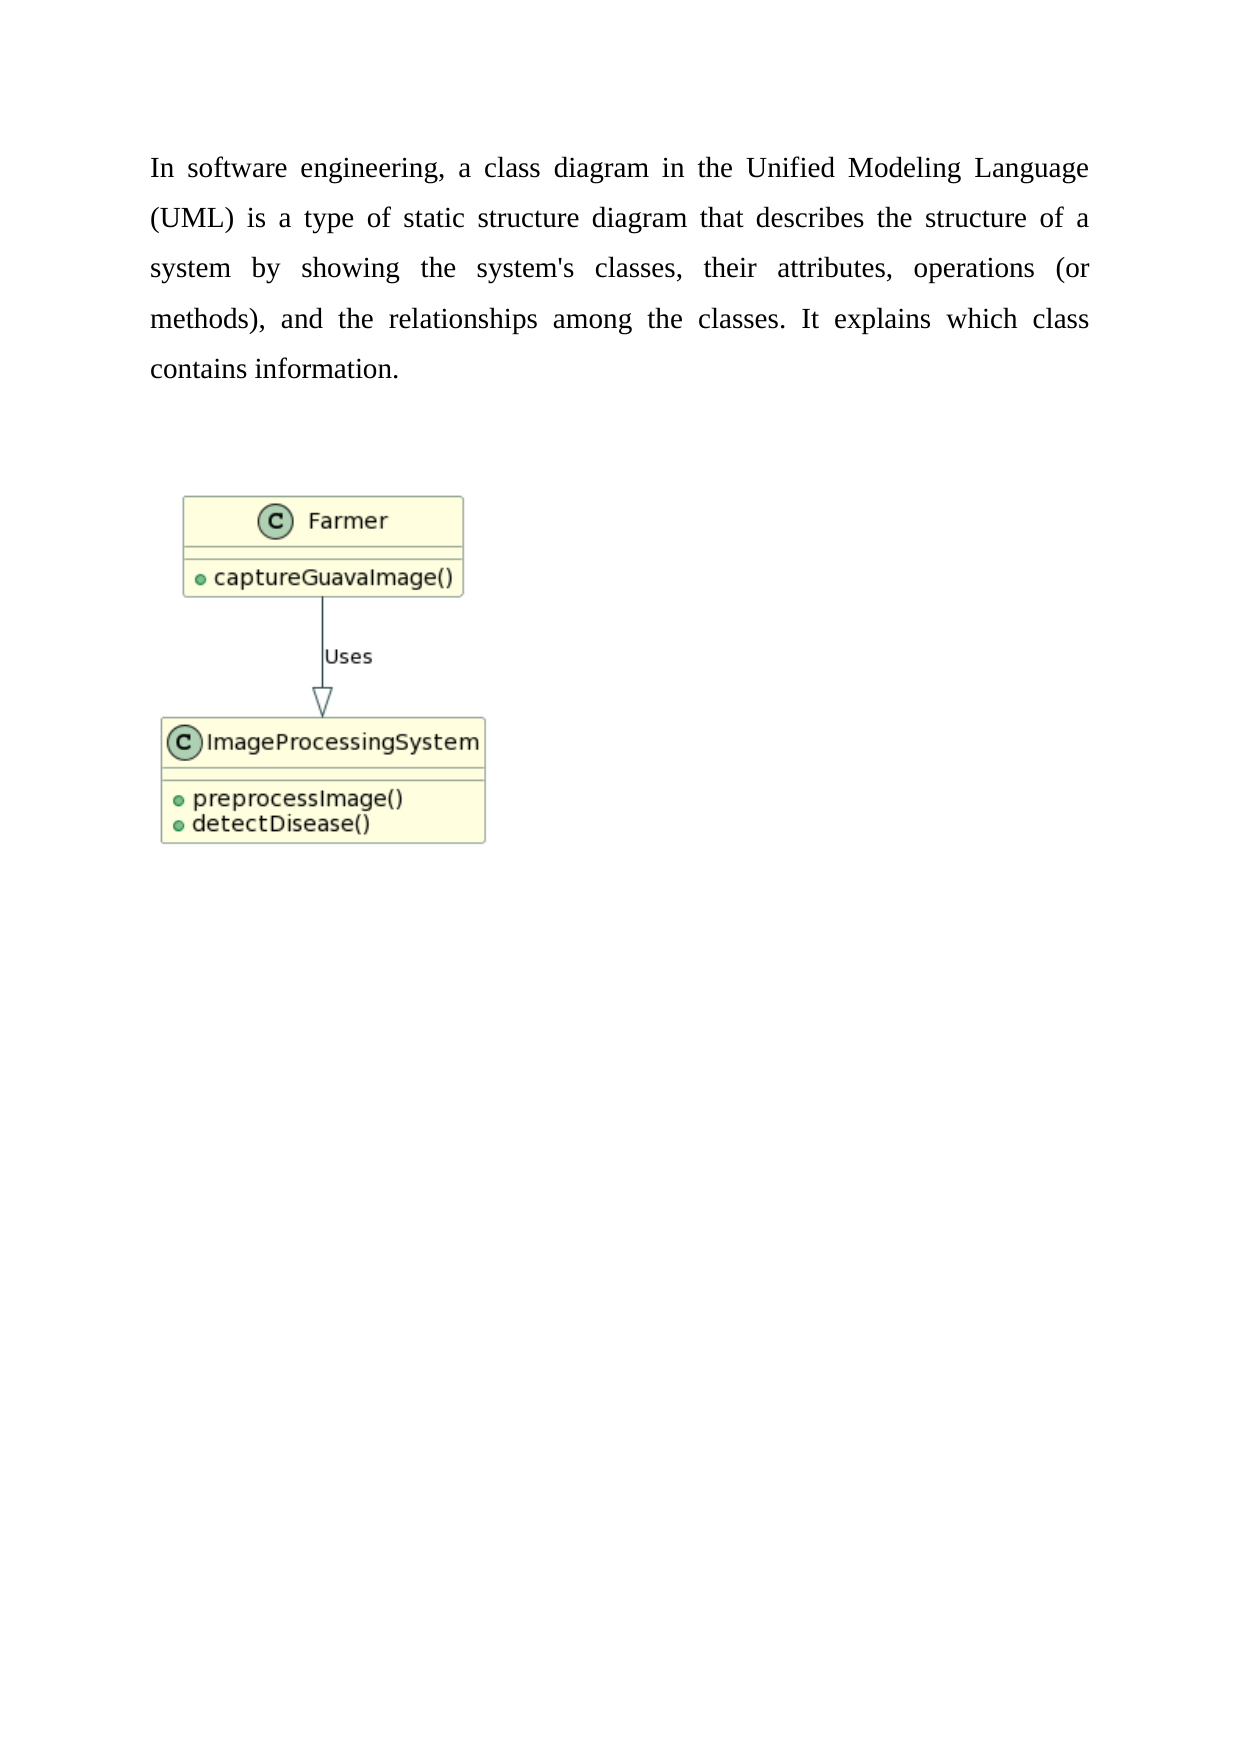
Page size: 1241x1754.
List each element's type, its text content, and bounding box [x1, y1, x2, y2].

text In software engineering, a class diagram in the Unified Modeling Language (UML) is a type of static structure diagram that describes the structure of a system by showing the system's classes, their attributes, operations (or methods), and the relationships among the classes. It explains which class contains information. [150, 150, 1090, 385]
picture [150, 485, 494, 852]
